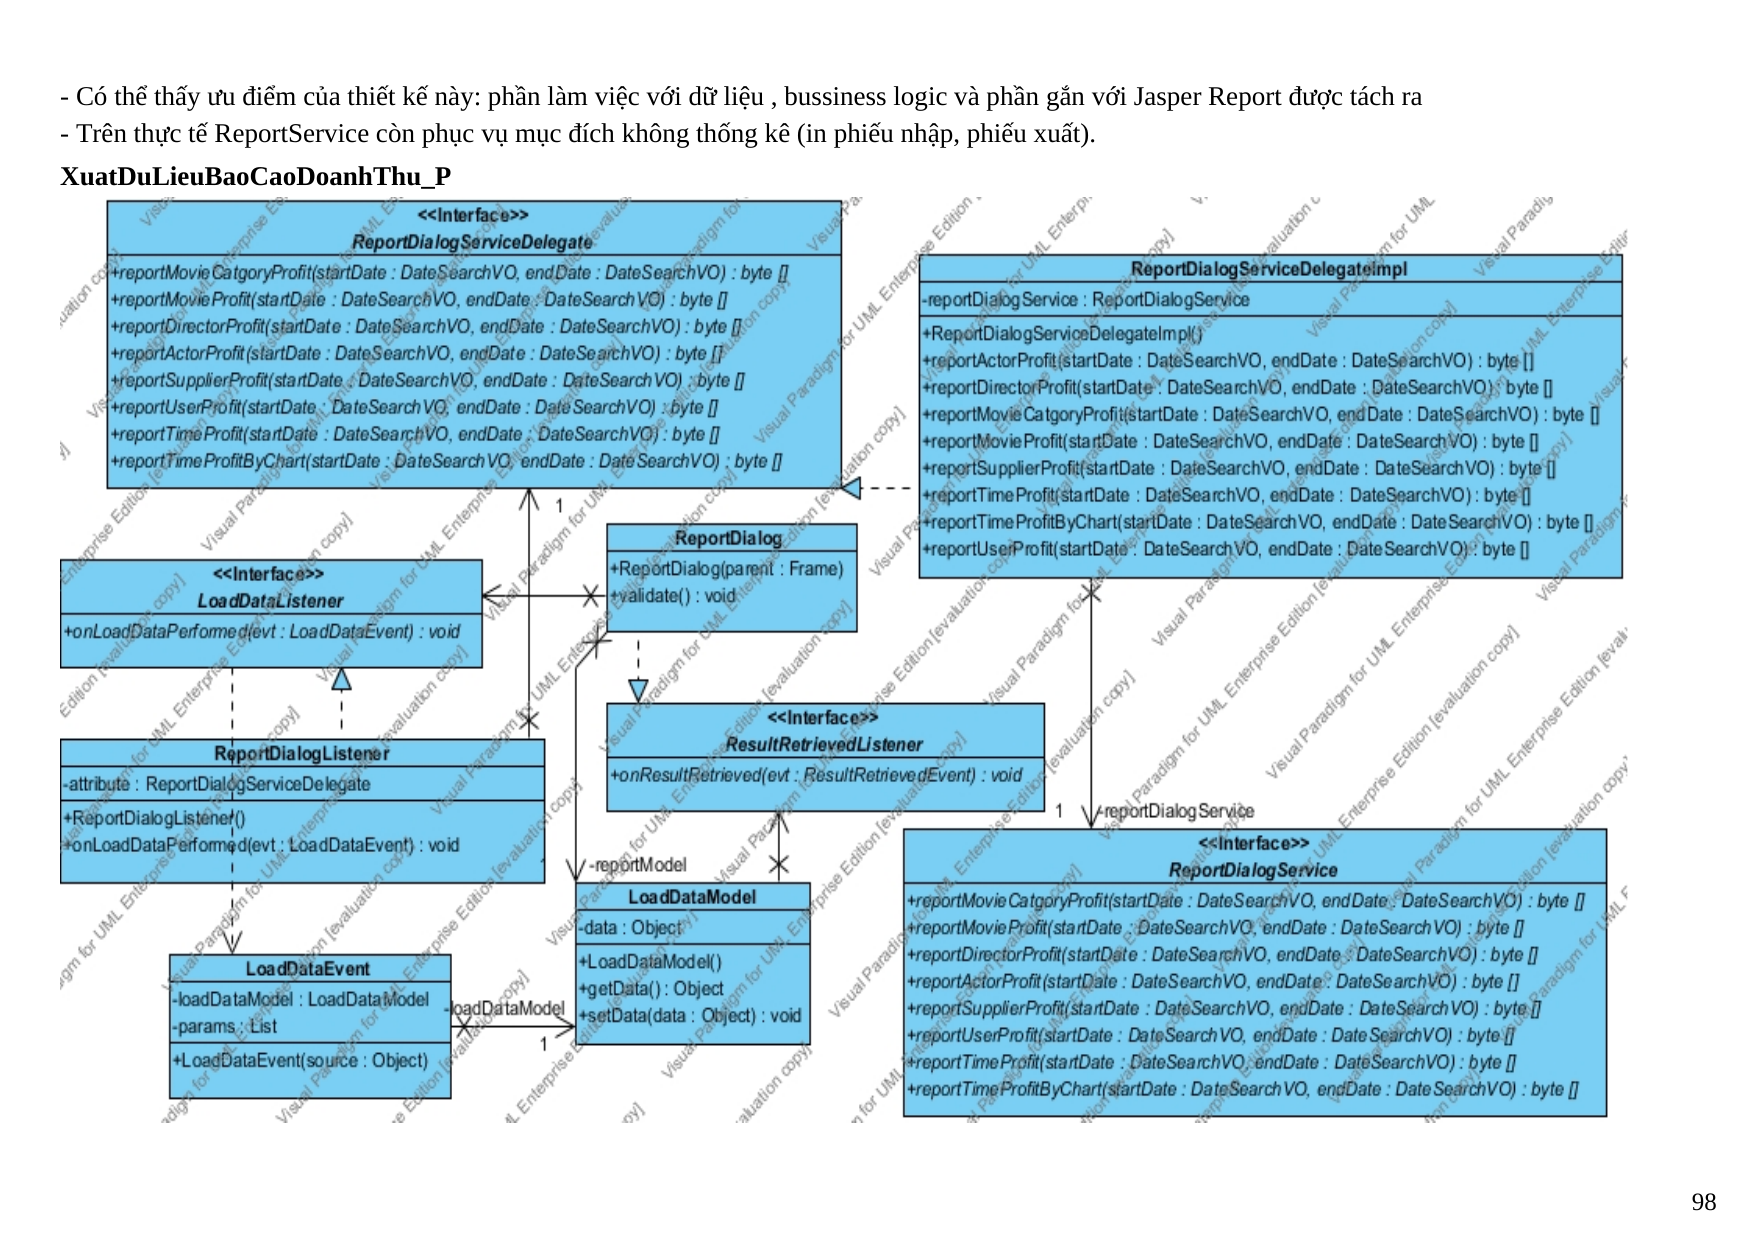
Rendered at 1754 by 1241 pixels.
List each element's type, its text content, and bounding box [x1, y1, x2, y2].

text - Trên thực tế ReportService còn phục vụ mục đích không thống kê (in phiếu nhập, phiếu xuất). [60, 112, 1716, 150]
subtitle XuatDuLieuBaoCaoDoanhThu_P [60, 160, 1716, 192]
picture [60, 197, 1628, 1123]
text - Có thể thấy ưu điểm của thiết kế này: phần làm việc với dữ liệu , bussiness logic và phần gắn với Jasper Report được tách ra [60, 75, 1716, 112]
